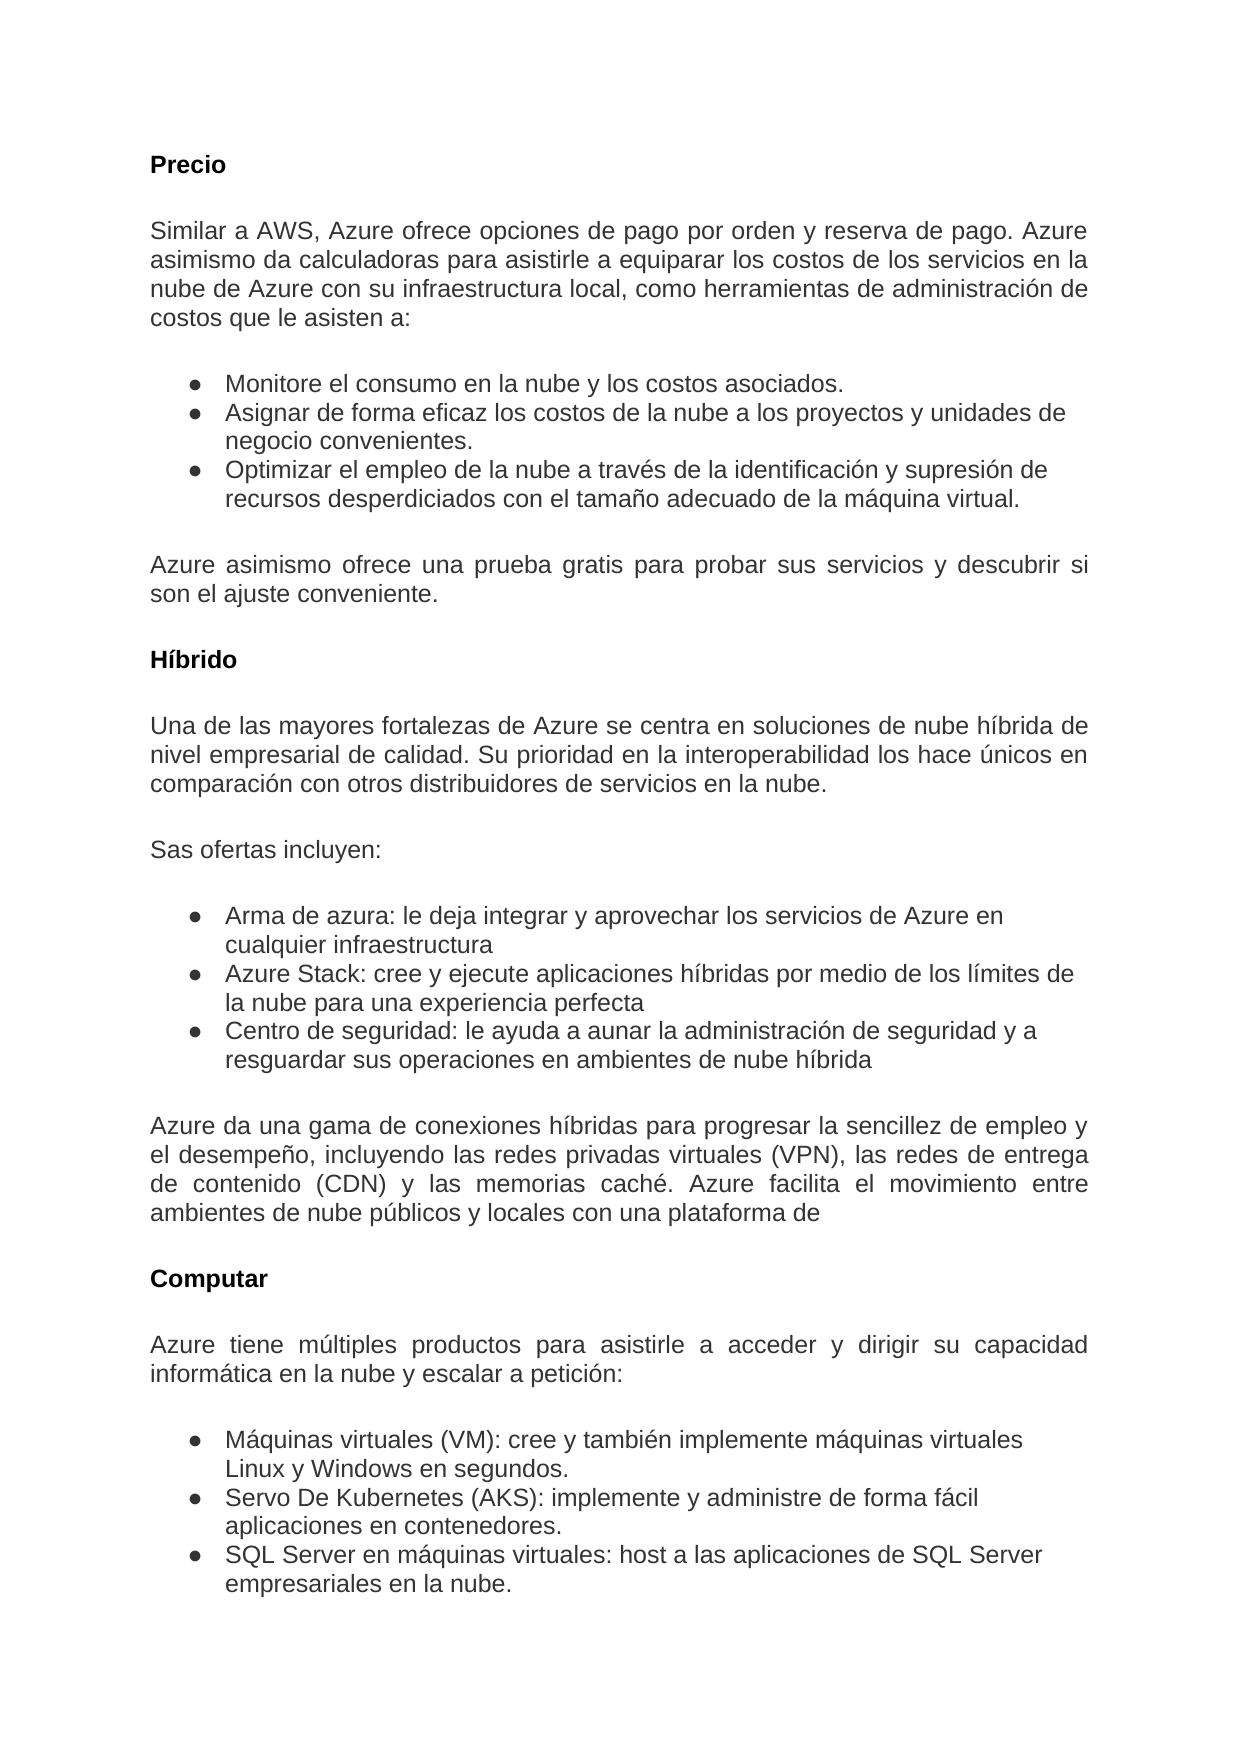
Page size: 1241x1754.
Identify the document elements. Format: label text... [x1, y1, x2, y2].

list Monitore el consumo en la nube y los costos asociados. [187, 369, 1090, 397]
text Sas ofertas incluyen: [150, 835, 1090, 864]
text Azure tiene múltiples productos para asistirle a acceder y dirigir su capacidad informática en la nube y escalar a petición: [150, 1330, 1090, 1387]
text Azure da una gama de conexiones híbridas para progresar la sencillez de empleo y el desempeño, incluyendo las redes privadas virtuales (VPN), las redes de entrega de contenido (CDN) y las memorias caché. Azure facilita el movimiento entre ambientes de nube públicos y locales con una plataforma de [150, 1111, 1090, 1226]
list Centro de seguridad: le ayuda a aunar la administración de seguridad y a resguardar sus operaciones en ambientes de nube híbrida [187, 1016, 1090, 1074]
text Azure asimismo ofrece una prueba gratis para probar sus servicios y descubrir si son el ajuste conveniente. [150, 550, 1090, 607]
list Azure Stack: cree y ejecute aplicaciones híbridas por medio de los límites de la nube para una experiencia perfecta [187, 959, 1090, 1016]
list Máquinas virtuales (VM): cree y también implemente máquinas virtuales Linux y Windows en segundos. [187, 1425, 1090, 1482]
list Arma de azura: le deja integrar y aprovechar los servicios de Azure en cualquier infraestructura [187, 901, 1090, 959]
text Precio [150, 150, 1090, 179]
list SQL Server en máquinas virtuales: host a las aplicaciones de SQL Server empresariales en la nube. [187, 1540, 1090, 1597]
list Servo De Kubernetes (AKS): implemente y administre de forma fácil aplicaciones en contenedores. [187, 1482, 1090, 1540]
text Similar a AWS, Azure ofrece opciones de pago por orden y reserva de pago. Azure asimismo da calculadoras para asistirle a equiparar los costos de los servicios en la nube de Azure con su infraestructura local, como herramientas de administración de costos que le asisten a: [150, 216, 1090, 331]
text Híbrido [150, 645, 1090, 674]
list Asignar de forma eficaz los costos de la nube a los proyectos y unidades de negocio convenientes. [187, 397, 1090, 455]
text Computar [150, 1264, 1090, 1292]
text Una de las mayores fortalezas de Azure se centra en soluciones de nube híbrida de nivel empresarial de calidad. Su prioridad en la interoperabilidad los hace únicos en comparación con otros distribuidores de servicios en la nube. [150, 711, 1090, 797]
list Optimizar el empleo de la nube a través de la identificación y supresión de recursos desperdiciados con el tamaño adecuado de la máquina virtual. [187, 455, 1090, 512]
